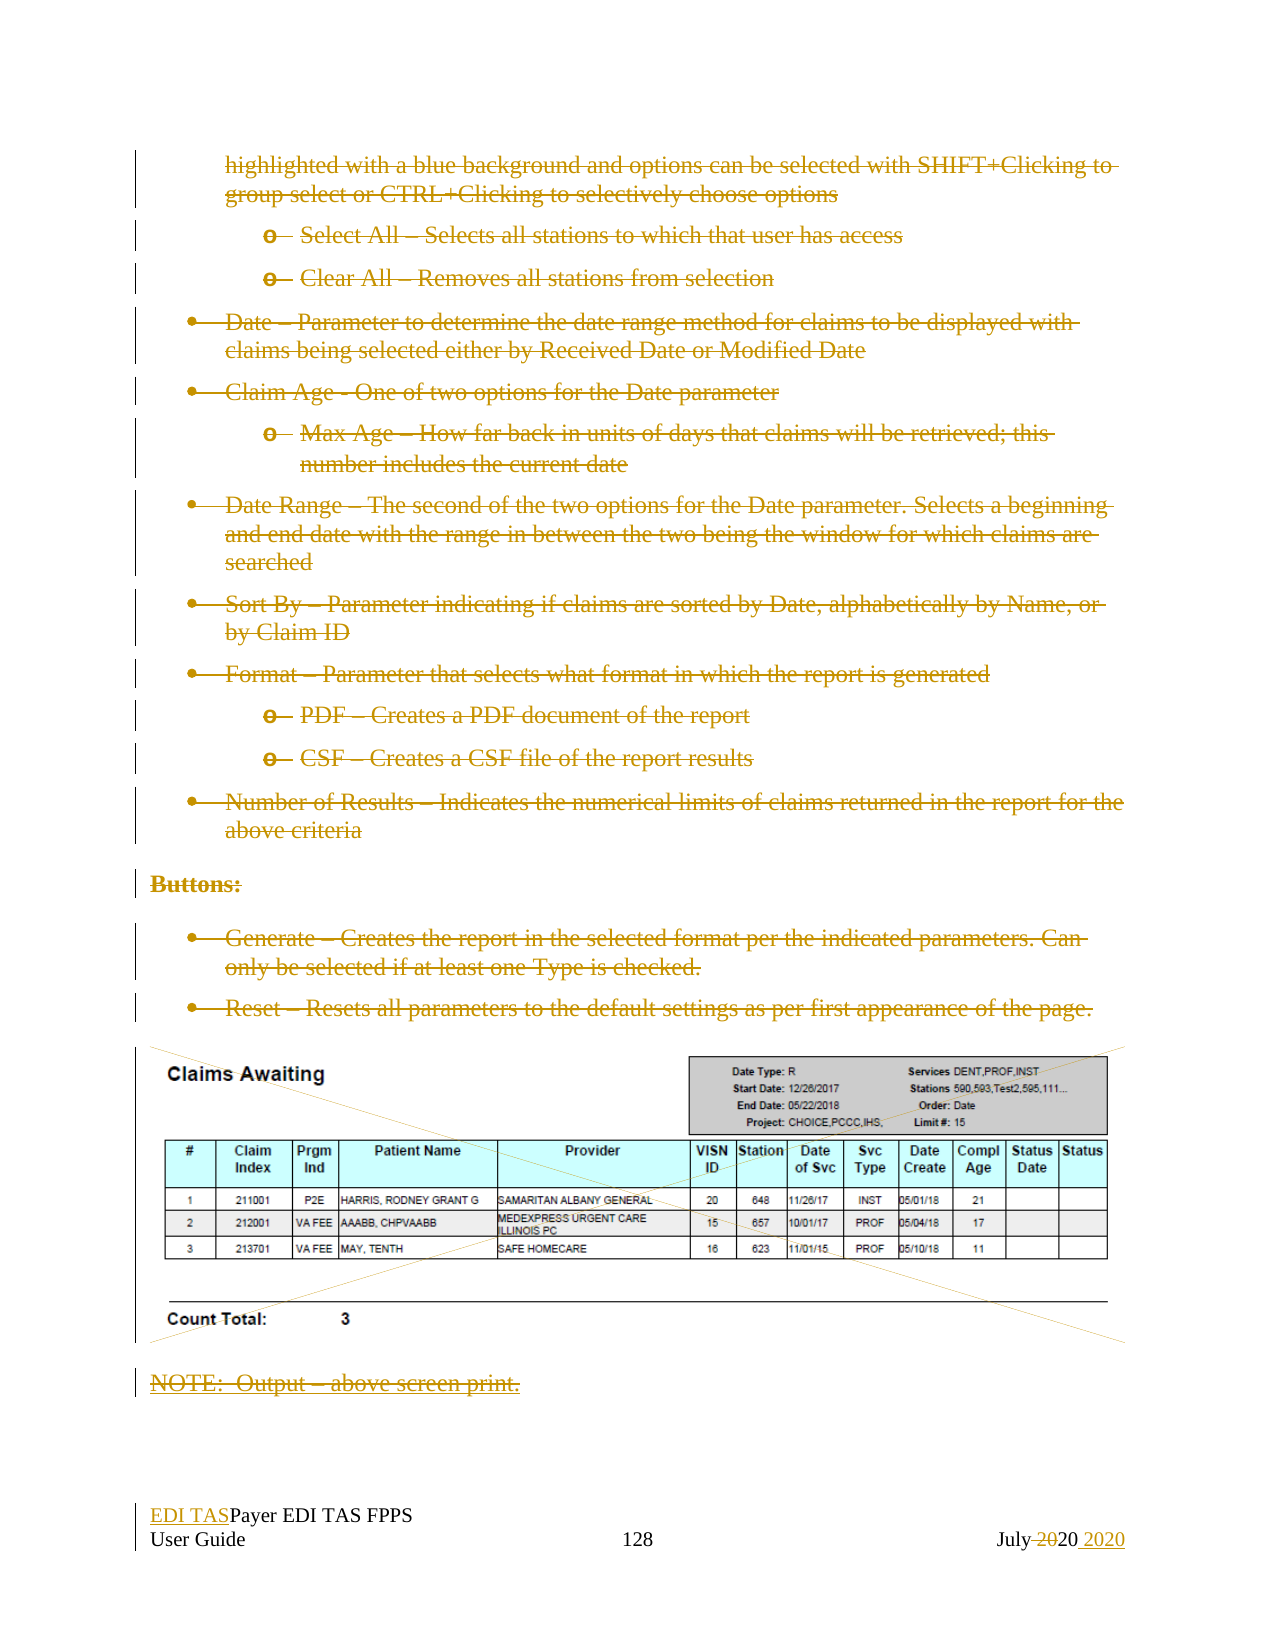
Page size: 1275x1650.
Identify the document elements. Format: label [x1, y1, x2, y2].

picture [641, 1048, 1125, 1342]
picture [152, 1046, 1123, 1194]
picture [150, 1048, 634, 1342]
picture [153, 1195, 1122, 1343]
